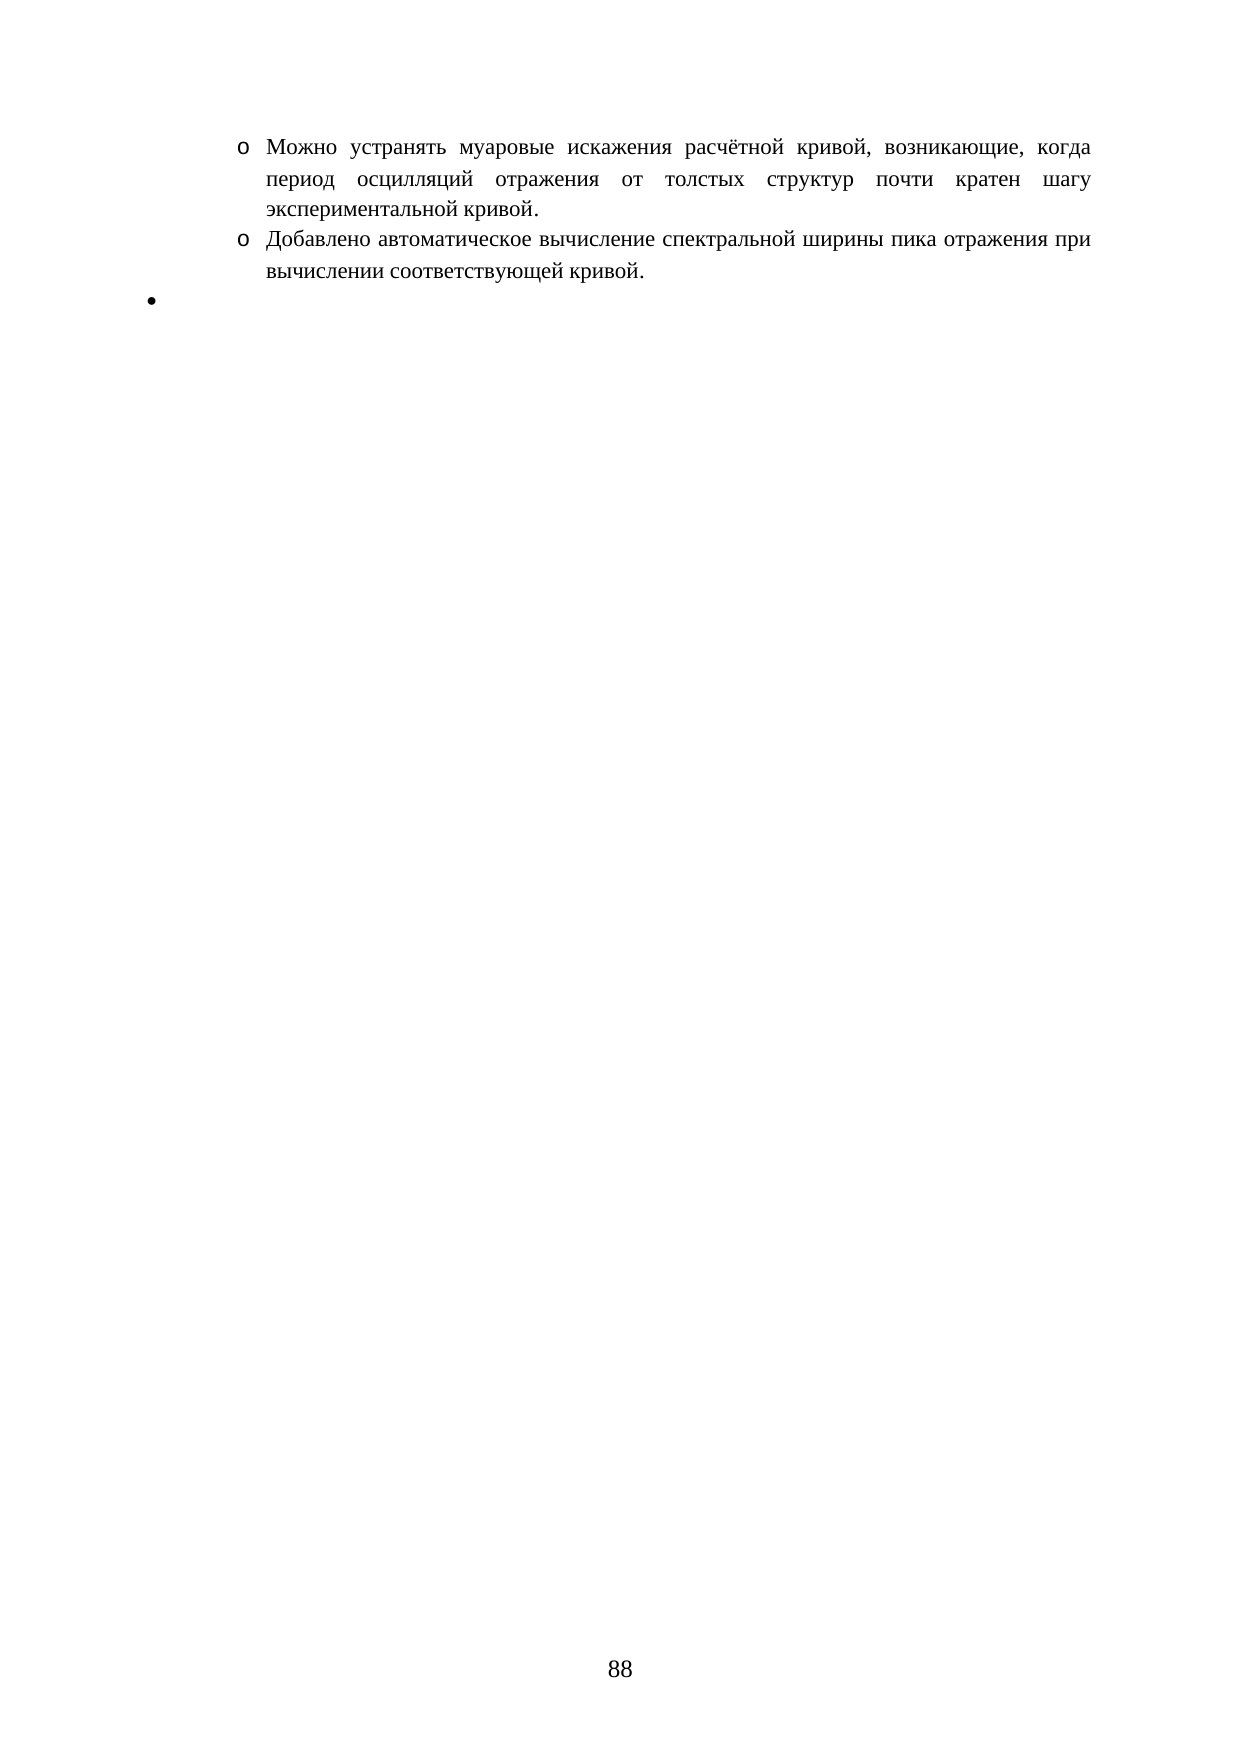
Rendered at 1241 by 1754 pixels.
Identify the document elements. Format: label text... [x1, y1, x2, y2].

list Можно устранять муаровые искажения расчётной кривой, возникающие, когда период осцилляций отражения от толстых структур почти кратен шагу экспериментальной кривой. [236, 133, 1093, 222]
list Добавлено автоматическое вычисление спектральной ширины пика отражения при вычислении соответствующей кривой. [236, 225, 1093, 284]
